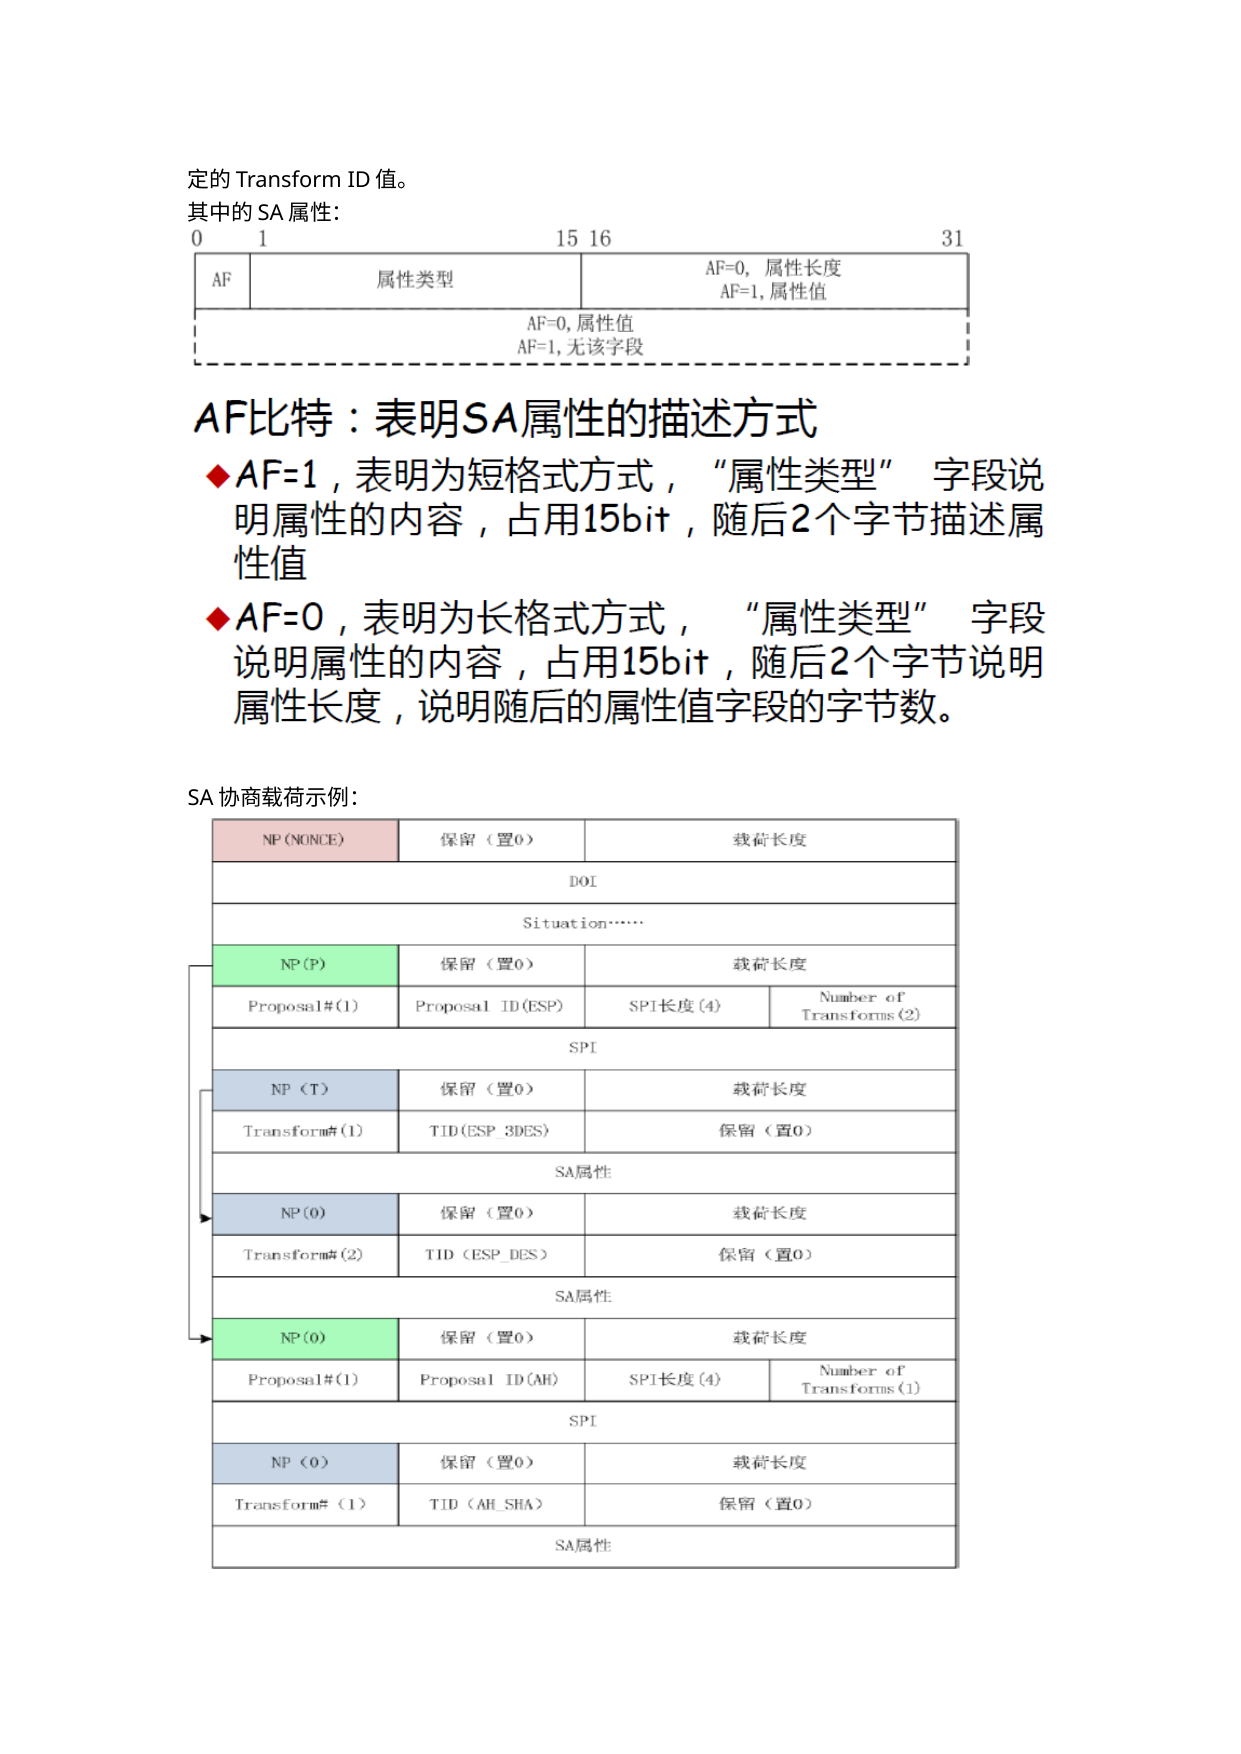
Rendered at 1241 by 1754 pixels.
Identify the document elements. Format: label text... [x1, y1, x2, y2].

text 其中的SA属性： [187, 194, 1053, 227]
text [187, 162, 1053, 194]
picture [187, 227, 1053, 732]
text SA协商载荷示例： [187, 779, 1053, 812]
picture [187, 812, 963, 1569]
